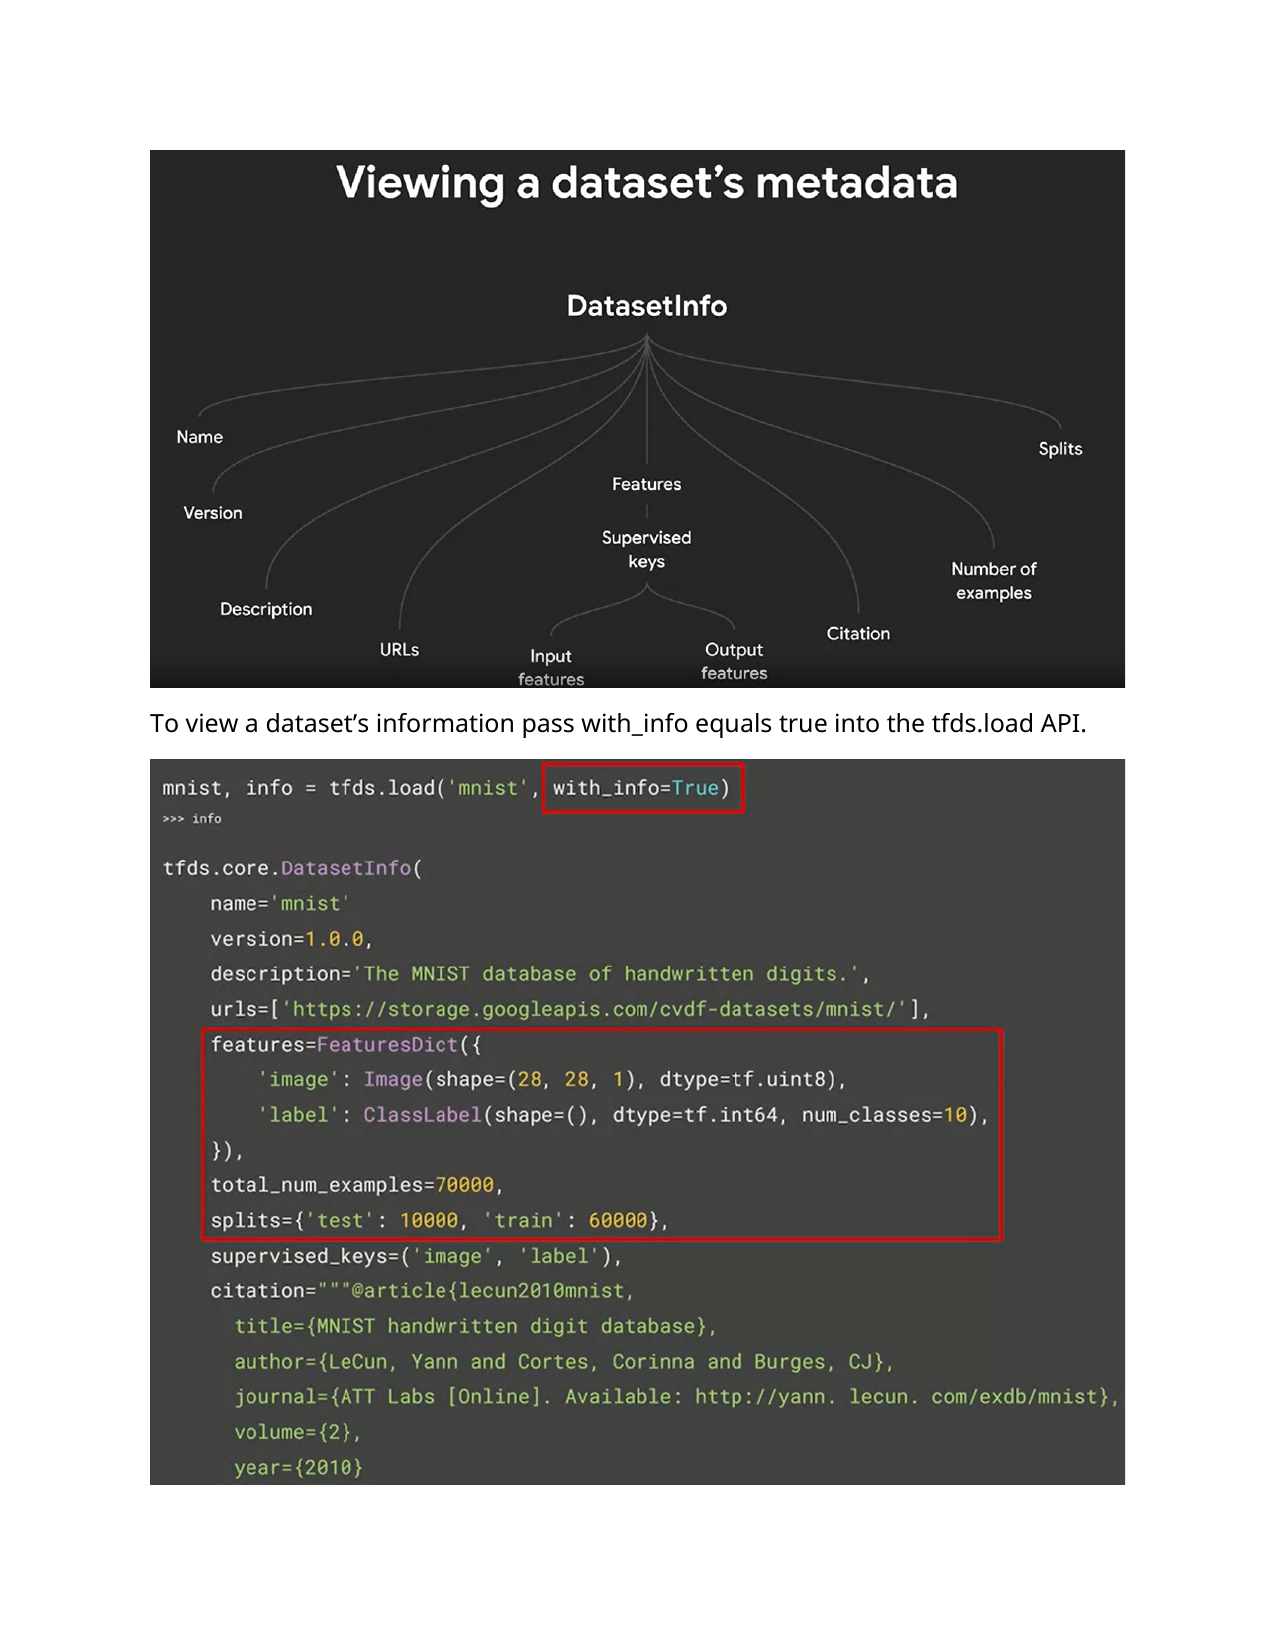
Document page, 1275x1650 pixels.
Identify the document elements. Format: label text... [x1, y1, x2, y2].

picture [150, 759, 1125, 1485]
picture [150, 150, 1125, 688]
text To view a dataset’s information pass with_info equals true into the tfds.load API. [150, 706, 1125, 740]
